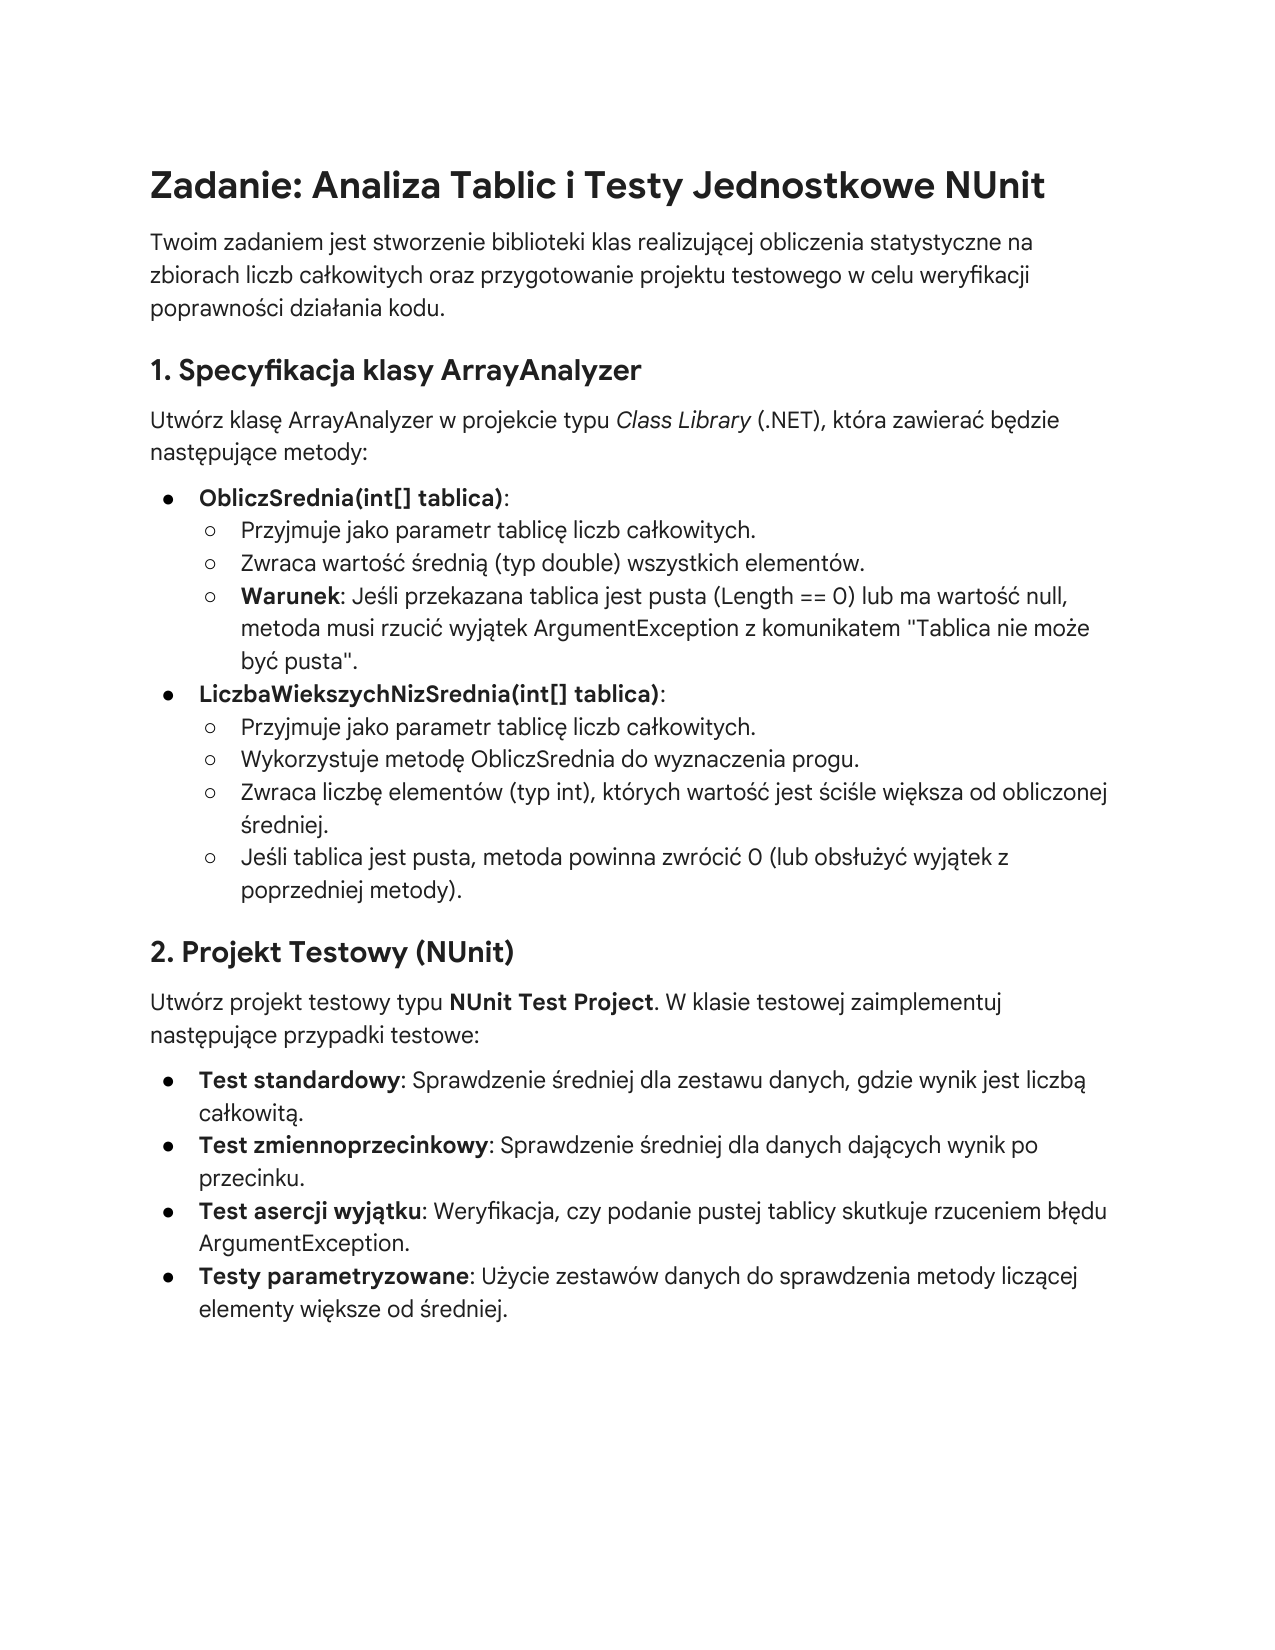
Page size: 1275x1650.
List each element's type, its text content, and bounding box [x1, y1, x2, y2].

list Wykorzystuje metodę ObliczSrednia do wyznaczenia progu. [203, 745, 1125, 774]
list LiczbaWiekszychNizSrednia(int[] tablica): [161, 680, 1125, 709]
list Jeśli tablica jest pusta, metoda powinna zwrócić 0 (lub obsłużyć wyjątek z poprzedniej metody). [203, 843, 1125, 905]
list ObliczSrednia(int[] tablica): [161, 484, 1125, 512]
list Testy parametryzowane: Użycie zestawów danych do sprawdzenia metody liczącej elementy większe od średniej. [161, 1262, 1125, 1324]
list Warunek: Jeśli przekazana tablica jest pusta (Length == 0) lub ma wartość null, metoda musi rzucić wyjątek ArgumentException z komunikatem "Tablica nie może być pusta". [203, 582, 1125, 676]
text Twoim zadaniem jest stworzenie biblioteki klas realizującej obliczenia statystyczne na zbiorach liczb całkowitych oraz przygotowanie projektu testowego w celu weryfikacji poprawności działania kodu. [150, 228, 1125, 323]
text Utwórz projekt testowy typu NUnit Test Project. W klasie testowej zaimplementuj następujące przypadki testowe: [150, 988, 1125, 1049]
subtitle 1. Specyfikacja klasy ArrayAnalyzer [150, 352, 1125, 388]
list Test asercji wyjątku: Weryfikacja, czy podanie pustej tablicy skutkuje rzuceniem błędu ArgumentException. [161, 1197, 1125, 1258]
subtitle 2. Projekt Testowy (NUnit) [150, 934, 1125, 971]
list Test zmiennoprzecinkowy: Sprawdzenie średniej dla danych dających wynik po przecinku. [161, 1131, 1125, 1193]
list Zwraca liczbę elementów (typ int), których wartość jest ściśle większa od obliczonej średniej. [203, 778, 1125, 839]
list Przyjmuje jako parametr tablicę liczb całkowitych. [203, 516, 1125, 545]
list Przyjmuje jako parametr tablicę liczb całkowitych. [203, 713, 1125, 741]
list Test standardowy: Sprawdzenie średniej dla zestawu danych, gdzie wynik jest liczbą całkowitą. [161, 1066, 1125, 1127]
text Utwórz klasę ArrayAnalyzer w projekcie typu Class Library (.NET), która zawierać będzie następujące metody: [150, 406, 1125, 467]
subtitle Zadanie: Analiza Tablic i Testy Jednostkowe NUnit [150, 162, 1125, 209]
list Zwraca wartość średnią (typ double) wszystkich elementów. [203, 549, 1125, 578]
